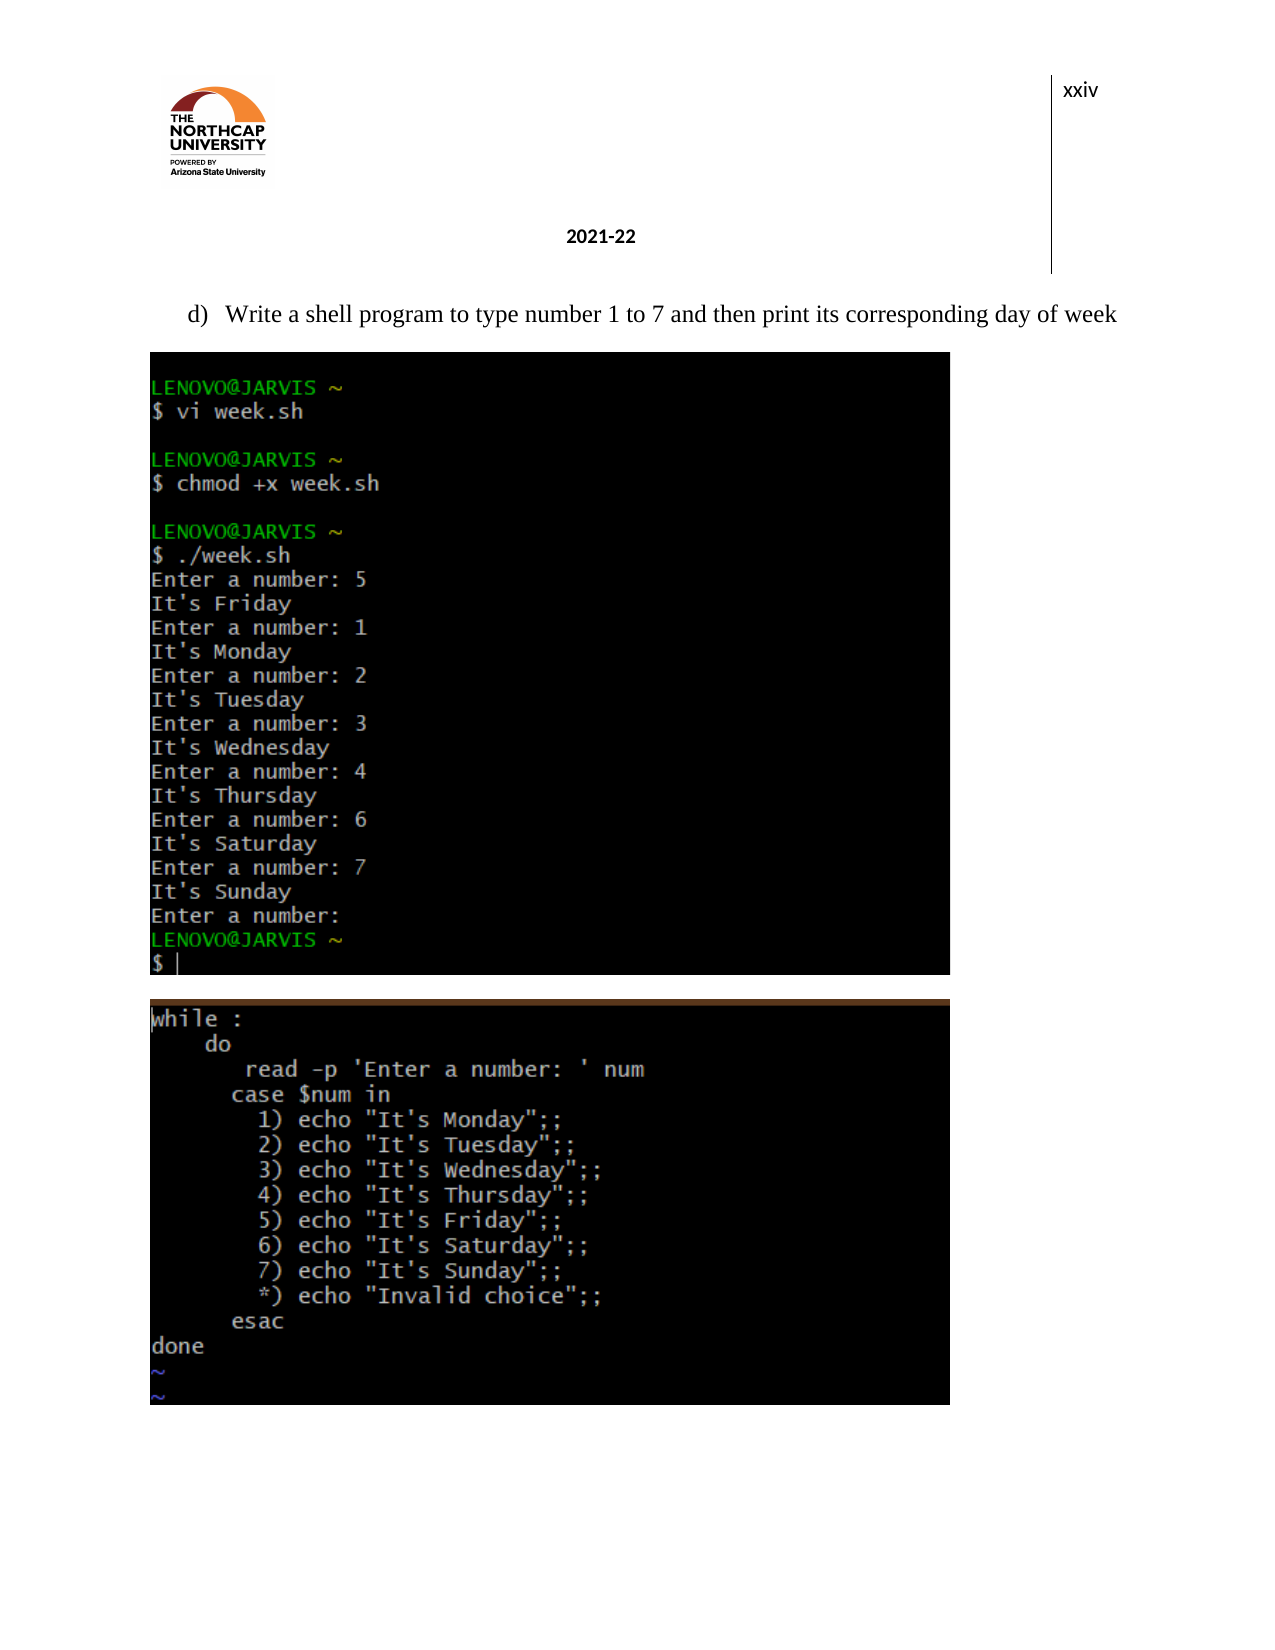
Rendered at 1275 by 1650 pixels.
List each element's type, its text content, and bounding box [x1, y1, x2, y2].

picture [161, 75, 276, 189]
list Write a shell program to type number 1 to 7 and then print its corresponding day of week [187, 299, 1125, 328]
picture [150, 999, 950, 1405]
picture [150, 352, 951, 975]
